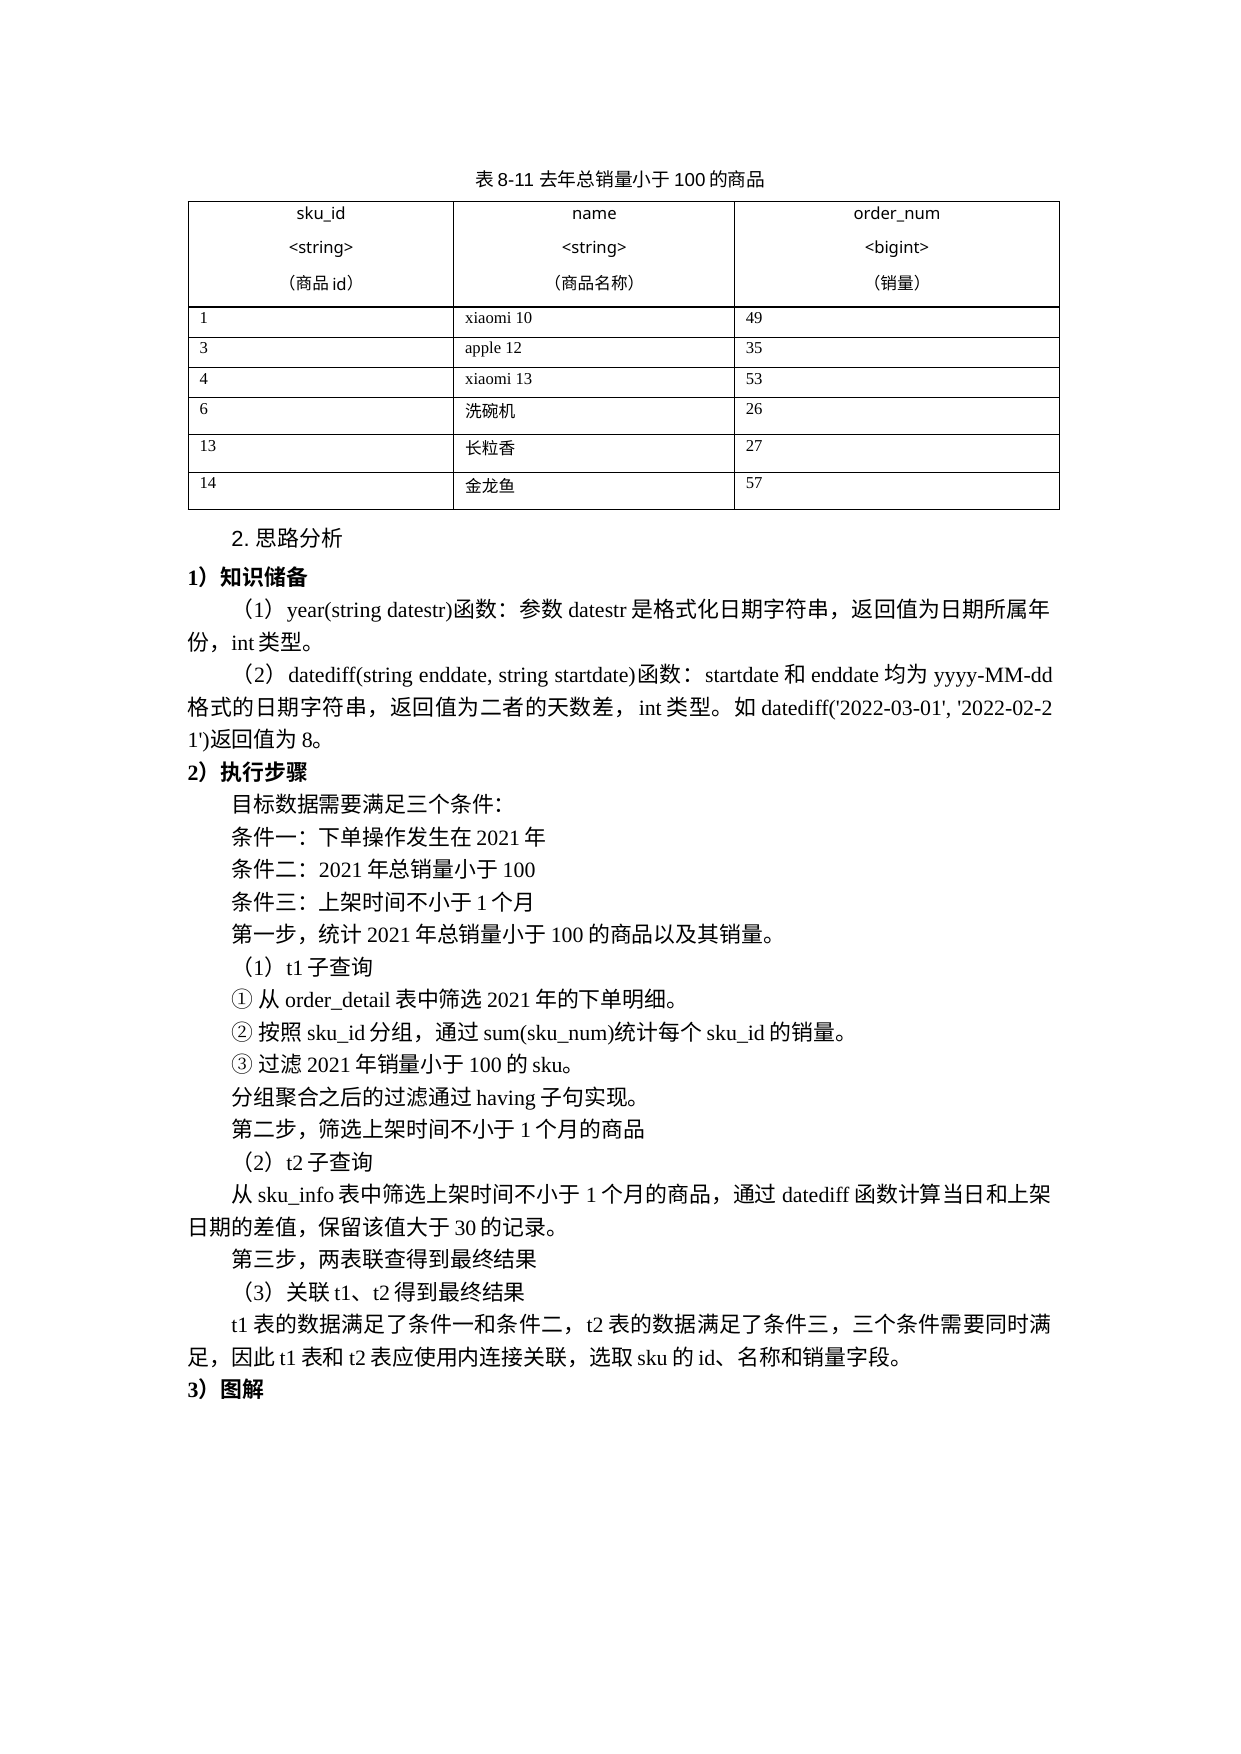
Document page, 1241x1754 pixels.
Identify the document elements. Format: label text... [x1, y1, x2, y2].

table_header name <string> （商品名称） [454, 202, 734, 306]
table_cell 27 [735, 435, 1059, 472]
text （2）t2子查询 [187, 1144, 1053, 1177]
text ② 按照sku_id分组，通过sum(sku_num)统计每个sku_id的销量。 [187, 1014, 1053, 1047]
table_header sku_id <string> （商品id） [189, 202, 453, 306]
text （3）关联t1、t2得到最终结果 [187, 1274, 1053, 1307]
table_cell 14 [189, 473, 453, 509]
text 1）知识储备 [187, 559, 1053, 592]
text 3）图解 [187, 1372, 1053, 1404]
text 目标数据需要满足三个条件： [187, 787, 1053, 819]
table_cell 53 [735, 368, 1059, 397]
text 2）执行步骤 [187, 754, 1053, 787]
text 2. 思路分析 [187, 520, 1053, 553]
text 第一步，统计2021年总销量小于100的商品以及其销量。 [187, 917, 1053, 949]
table_cell 13 [189, 435, 453, 472]
table_cell 1 [189, 308, 453, 337]
table_cell 6 [189, 398, 453, 434]
table_cell 长粒香 [454, 435, 734, 472]
text （2）datediff(string enddate, string startdate)函数：startdate和enddate均为yyyy-MM-dd格式的日期字符串，返回值为二者的天数差，int类型。如datediff('2022-03-01', '2022-02-21')返回值为8。 [187, 657, 1053, 754]
table_cell 3 [189, 338, 453, 367]
text 第三步，两表联查得到最终结果 [187, 1242, 1053, 1274]
table_cell 26 [735, 398, 1059, 434]
text 分组聚合之后的过滤通过having子句实现。 [187, 1079, 1053, 1112]
text 从sku_info表中筛选上架时间不小于1个月的商品，通过datediff函数计算当日和上架日期的差值，保留该值大于30的记录。 [187, 1177, 1053, 1242]
text （1）t1子查询 [187, 949, 1053, 982]
table_cell 35 [735, 338, 1059, 367]
text 条件一：下单操作发生在2021年 [187, 819, 1053, 852]
text ③ 过滤2021年销量小于100的sku。 [187, 1047, 1053, 1079]
text （1）year(string datestr)函数：参数datestr是格式化日期字符串，返回值为日期所属年份，int类型。 [187, 592, 1053, 657]
table_cell 金龙鱼 [454, 473, 734, 509]
table_cell 57 [735, 473, 1059, 509]
text 表8-11 去年总销量小于100的商品 [187, 162, 1053, 194]
text 条件二：2021年总销量小于100 [187, 852, 1053, 884]
table_cell xiaomi 10 [454, 308, 734, 337]
table_cell apple 12 [454, 338, 734, 367]
table_header order_num <bigint> （销量） [735, 202, 1059, 306]
text 条件三：上架时间不小于1个月 [187, 884, 1053, 917]
table_cell xiaomi 13 [454, 368, 734, 397]
table_cell 4 [189, 368, 453, 397]
text 第二步，筛选上架时间不小于1个月的商品 [187, 1112, 1053, 1144]
text t1表的数据满足了条件一和条件二，t2表的数据满足了条件三，三个条件需要同时满足，因此t1表和t2表应使用内连接关联，选取sku的id、名称和销量字段。 [187, 1307, 1053, 1372]
table_cell 洗碗机 [454, 398, 734, 434]
table_cell 49 [735, 308, 1059, 337]
text ① 从order_detail表中筛选2021年的下单明细。 [187, 982, 1053, 1014]
